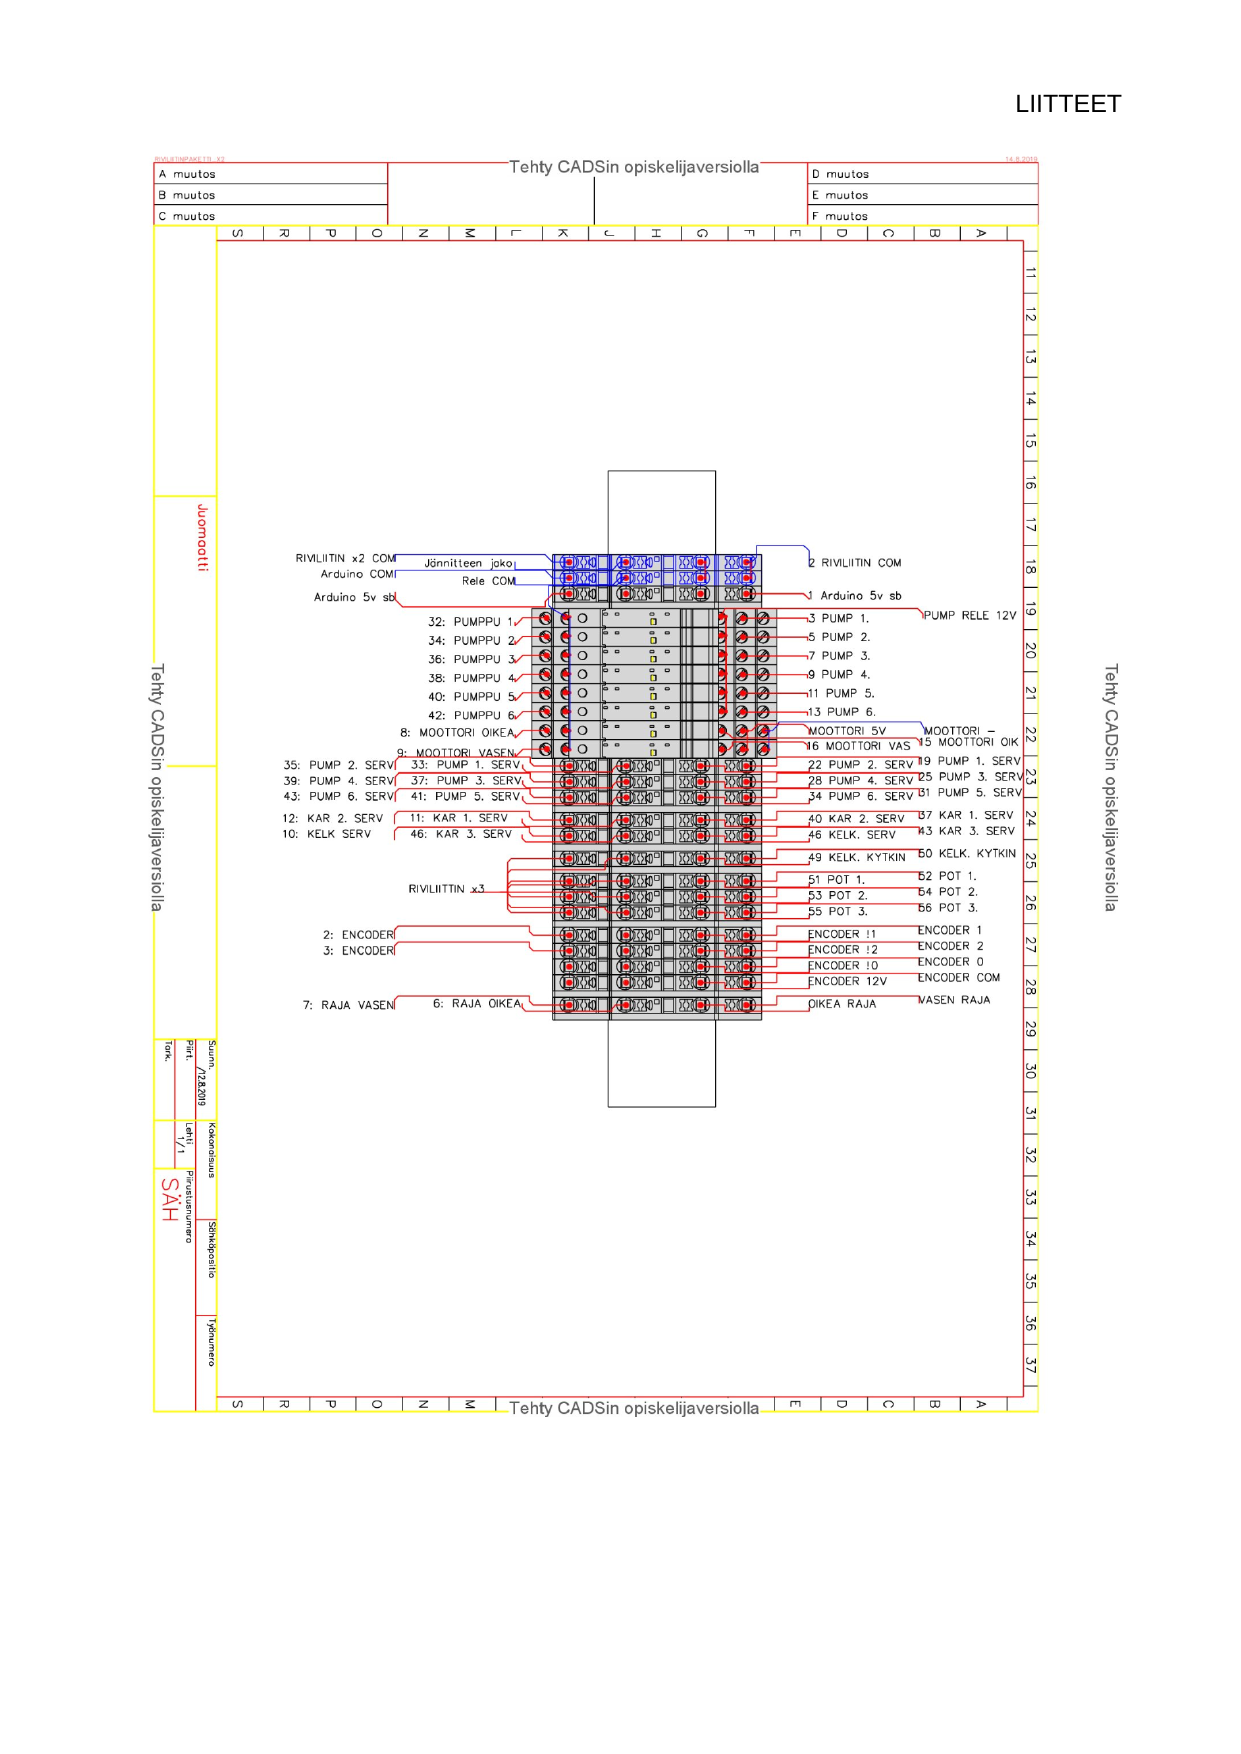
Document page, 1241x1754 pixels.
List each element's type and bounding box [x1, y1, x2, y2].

picture [149, 158, 1119, 1417]
